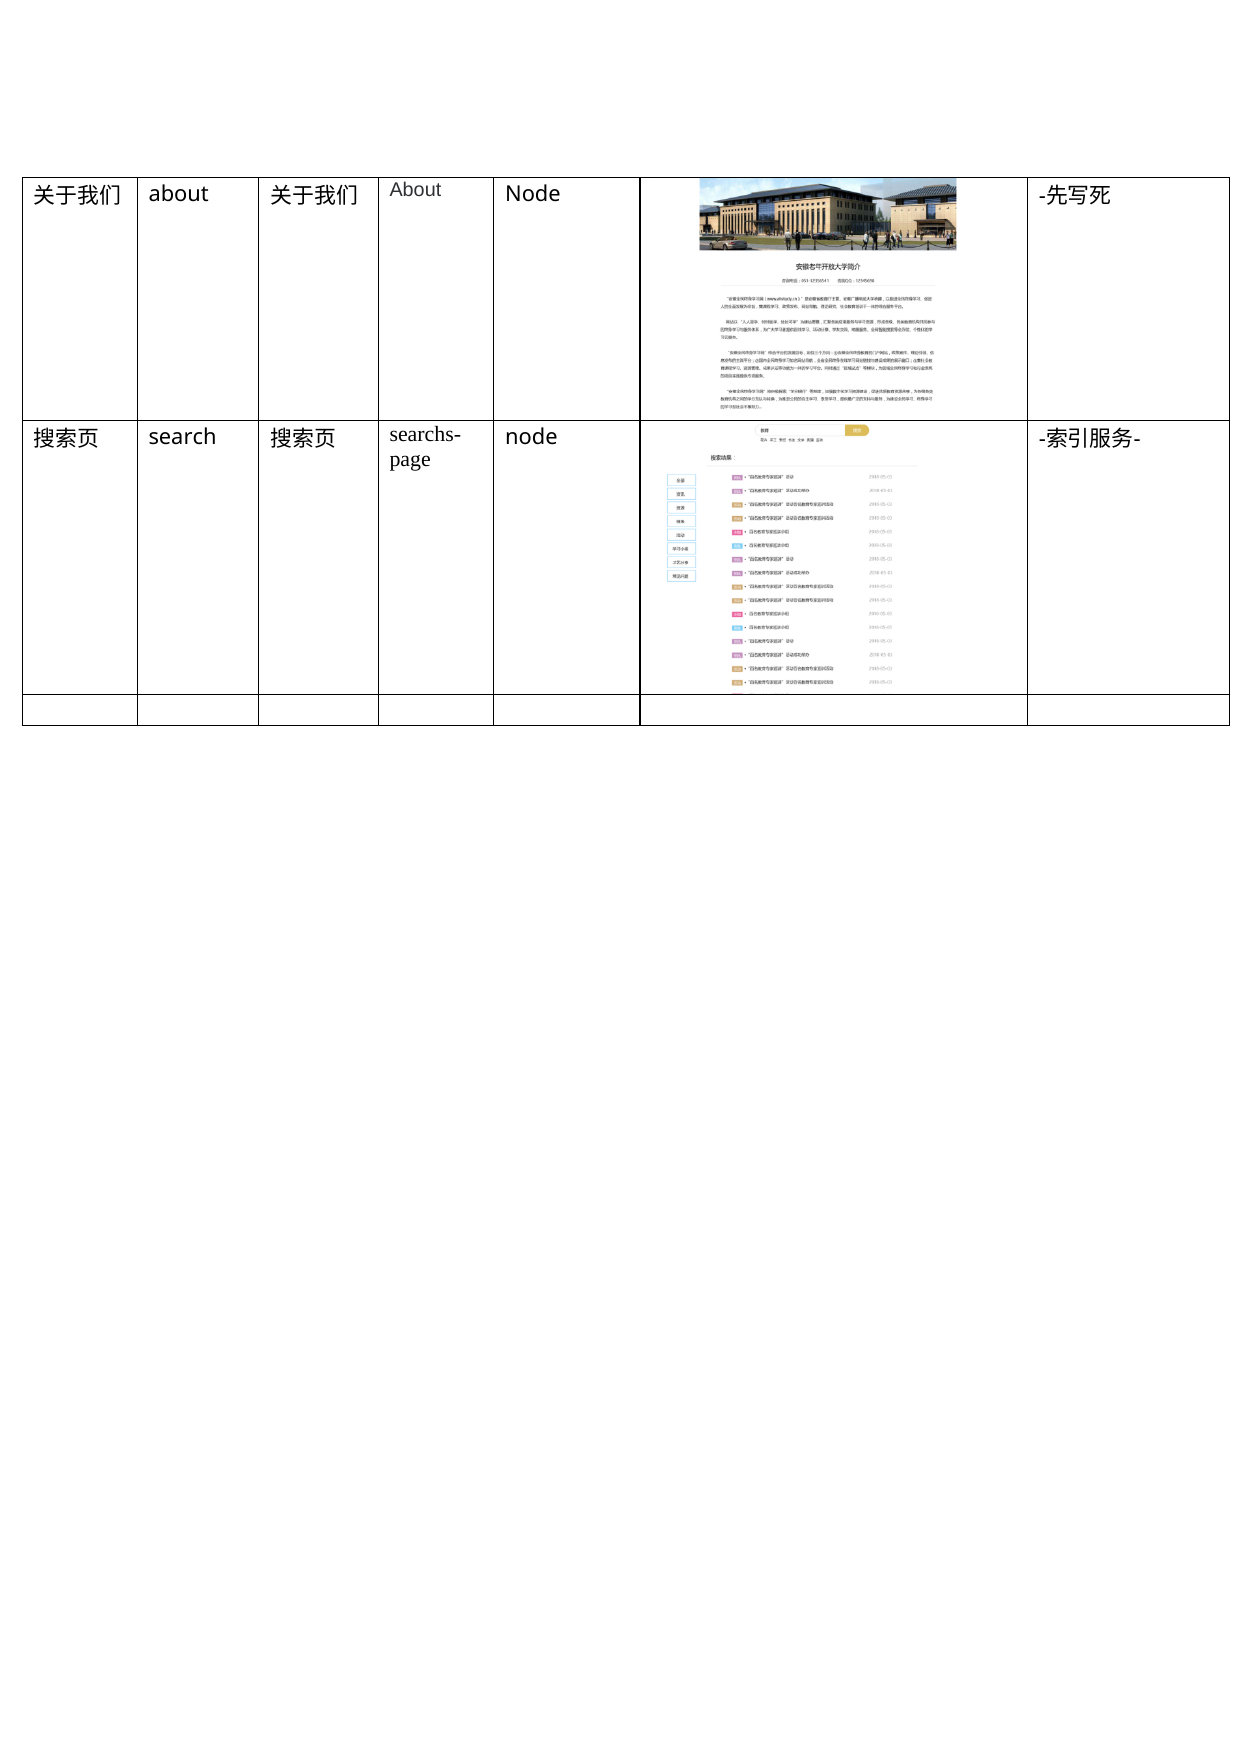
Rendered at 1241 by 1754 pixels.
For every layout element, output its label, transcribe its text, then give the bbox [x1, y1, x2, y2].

table_cell [1028, 695, 1229, 724]
picture [651, 421, 1016, 694]
table_cell [259, 695, 378, 724]
table_cell [379, 695, 493, 724]
table_cell [1016, 421, 1027, 694]
picture [651, 178, 1016, 420]
table_header [641, 178, 651, 420]
table_cell [641, 421, 651, 694]
table_header about [138, 178, 258, 420]
table_cell searchs-page [379, 421, 493, 694]
table_cell -索引服务- [1028, 421, 1229, 694]
table_header About [379, 178, 493, 420]
table_header Node [494, 178, 639, 420]
table_header -先写死 [1028, 178, 1229, 420]
table_cell [23, 695, 137, 724]
table_header 关于我们 [23, 178, 137, 420]
table_header [1016, 178, 1027, 420]
table_header 关于我们 [259, 178, 378, 420]
table_cell search [138, 421, 258, 694]
table_cell node [494, 421, 639, 694]
table_cell [494, 695, 639, 724]
table_cell [138, 695, 258, 724]
table_cell 搜索页 [23, 421, 137, 694]
table_cell [641, 695, 1027, 724]
table_cell 搜索页 [259, 421, 378, 694]
